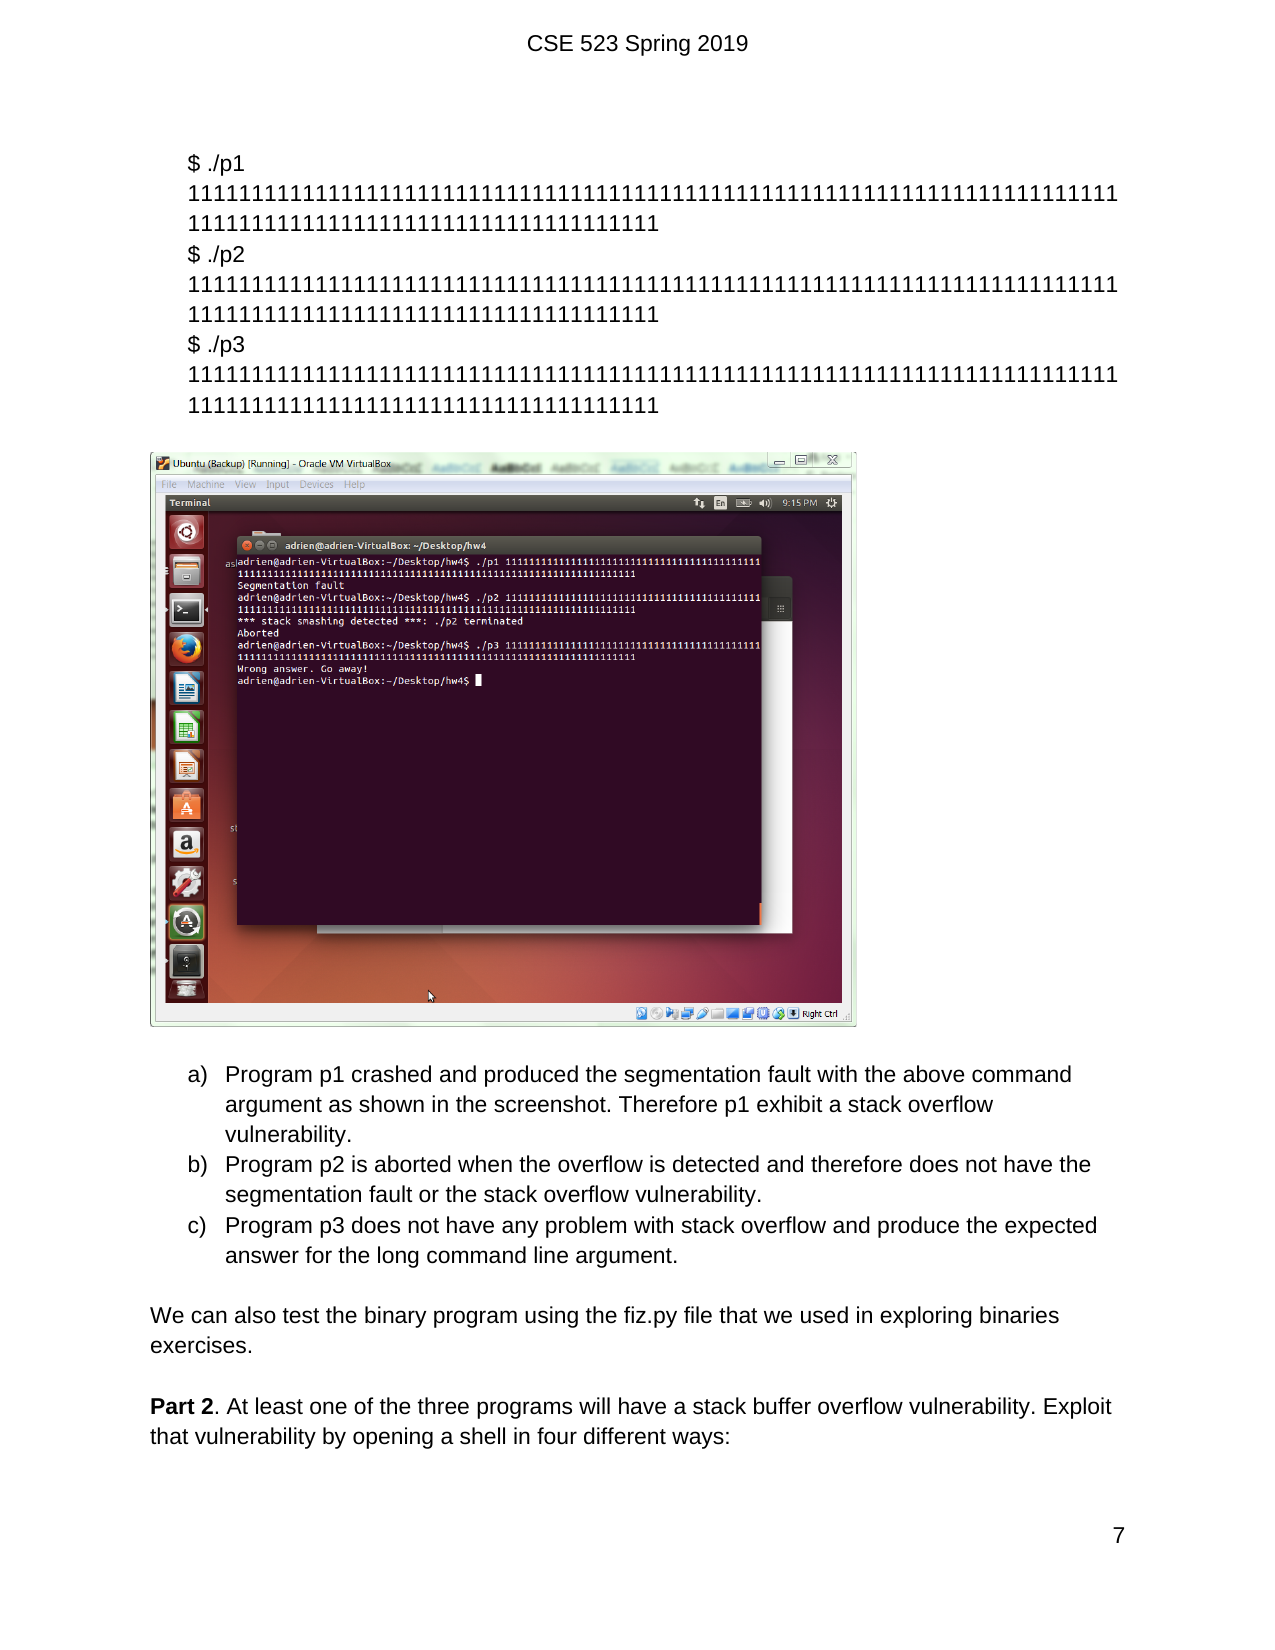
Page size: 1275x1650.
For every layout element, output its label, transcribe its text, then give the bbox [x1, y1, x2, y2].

list Program p1 crashed and produced the segmentation fault with the above command argument as shown in the screenshot. Therefore p1 exhibit a stack overflow vulnerability. [187, 1061, 1125, 1147]
picture [150, 452, 857, 1027]
text We can also test the binary program using the fiz.py file that we used in exploring binaries exercises. [150, 1302, 1125, 1359]
text Part 2. At least one of the three programs will have a stack buffer overflow vulnerability. Exploit that vulnerability by opening a shell in four different ways: [150, 1393, 1125, 1449]
list Program p3 does not have any problem with stack overflow and produce the expected answer for the long command line argument. [187, 1212, 1125, 1268]
text $ ./p2 11111111111111111111111111111111111111111111111111111111111111111111111111111111111111111111111111111111111111 [187, 241, 1125, 327]
list Program p2 is aborted when the overflow is detected and therefore does not have the segmentation fault or the stack overflow vulnerability. [187, 1151, 1125, 1208]
text $ ./p3 11111111111111111111111111111111111111111111111111111111111111111111111111111111111111111111111111111111111111 [187, 331, 1125, 418]
text $ ./p1 11111111111111111111111111111111111111111111111111111111111111111111111111111111111111111111111111111111111111 [187, 150, 1125, 237]
